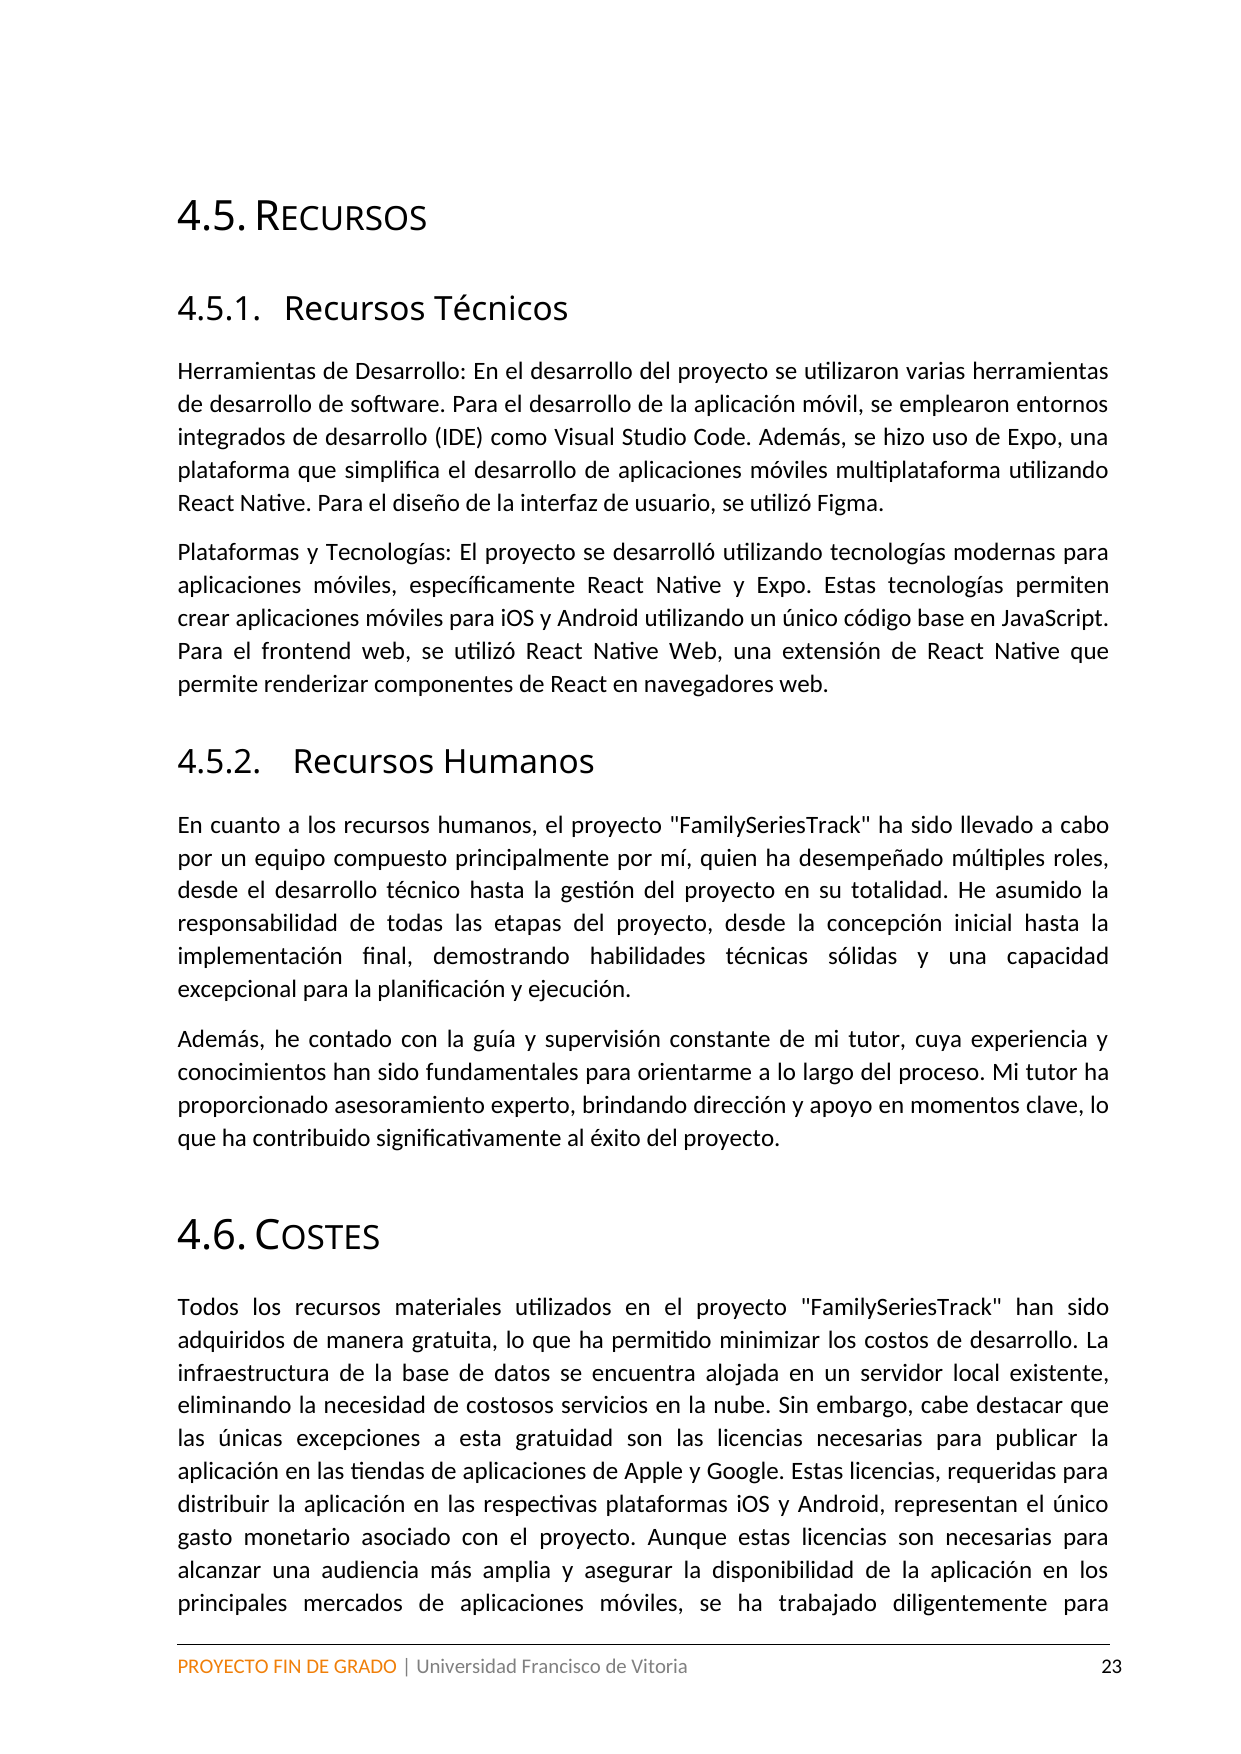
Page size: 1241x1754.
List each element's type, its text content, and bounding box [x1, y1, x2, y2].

text Plataformas y Tecnologías: El proyecto se desarrolló utilizando tecnologías modernas para aplicaciones móviles, específicamente React Native y Expo. Estas tecnologías permiten crear aplicaciones móviles para iOS y Android utilizando un único código base en JavaScript. Para el frontend web, se utilizó React Native Web, una extensión de React Native que permite renderizar componentes de React en navegadores web. [177, 536, 1110, 698]
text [177, 1291, 1110, 1618]
subtitle Recursos [177, 186, 1110, 243]
subtitle Costes [177, 1204, 1110, 1261]
subtitle Recursos Humanos [177, 738, 1110, 784]
subtitle Recursos Técnicos [177, 284, 1110, 330]
text Herramientas de Desarrollo: En el desarrollo del proyecto se utilizaron varias herramientas de desarrollo de software. Para el desarrollo de la aplicación móvil, se emplearon entornos integrados de desarrollo (IDE) como Visual Studio Code. Además, se hizo uso de Expo, una plataforma que simplifica el desarrollo de aplicaciones móviles multiplataforma utilizando React Native. Para el diseño de la interfaz de usuario, se utilizó Figma. [177, 355, 1110, 517]
text Además, he contado con la guía y supervisión constante de mi tutor, cuya experiencia y conocimientos han sido fundamentales para orientarme a lo largo del proceso. Mi tutor ha proporcionado asesoramiento experto, brindando dirección y apoyo en momentos clave, lo que ha contribuido significativamente al éxito del proyecto. [177, 1023, 1110, 1152]
text En cuanto a los recursos humanos, el proyecto "FamilySeriesTrack" ha sido llevado a cabo por un equipo compuesto principalmente por mí, quien ha desempeñado múltiples roles, desde el desarrollo técnico hasta la gestión del proyecto en su totalidad. He asumido la responsabilidad de todas las etapas del proyecto, desde la concepción inicial hasta la implementación final, demostrando habilidades técnicas sólidas y una capacidad excepcional para la planificación y ejecución. [177, 809, 1110, 1004]
